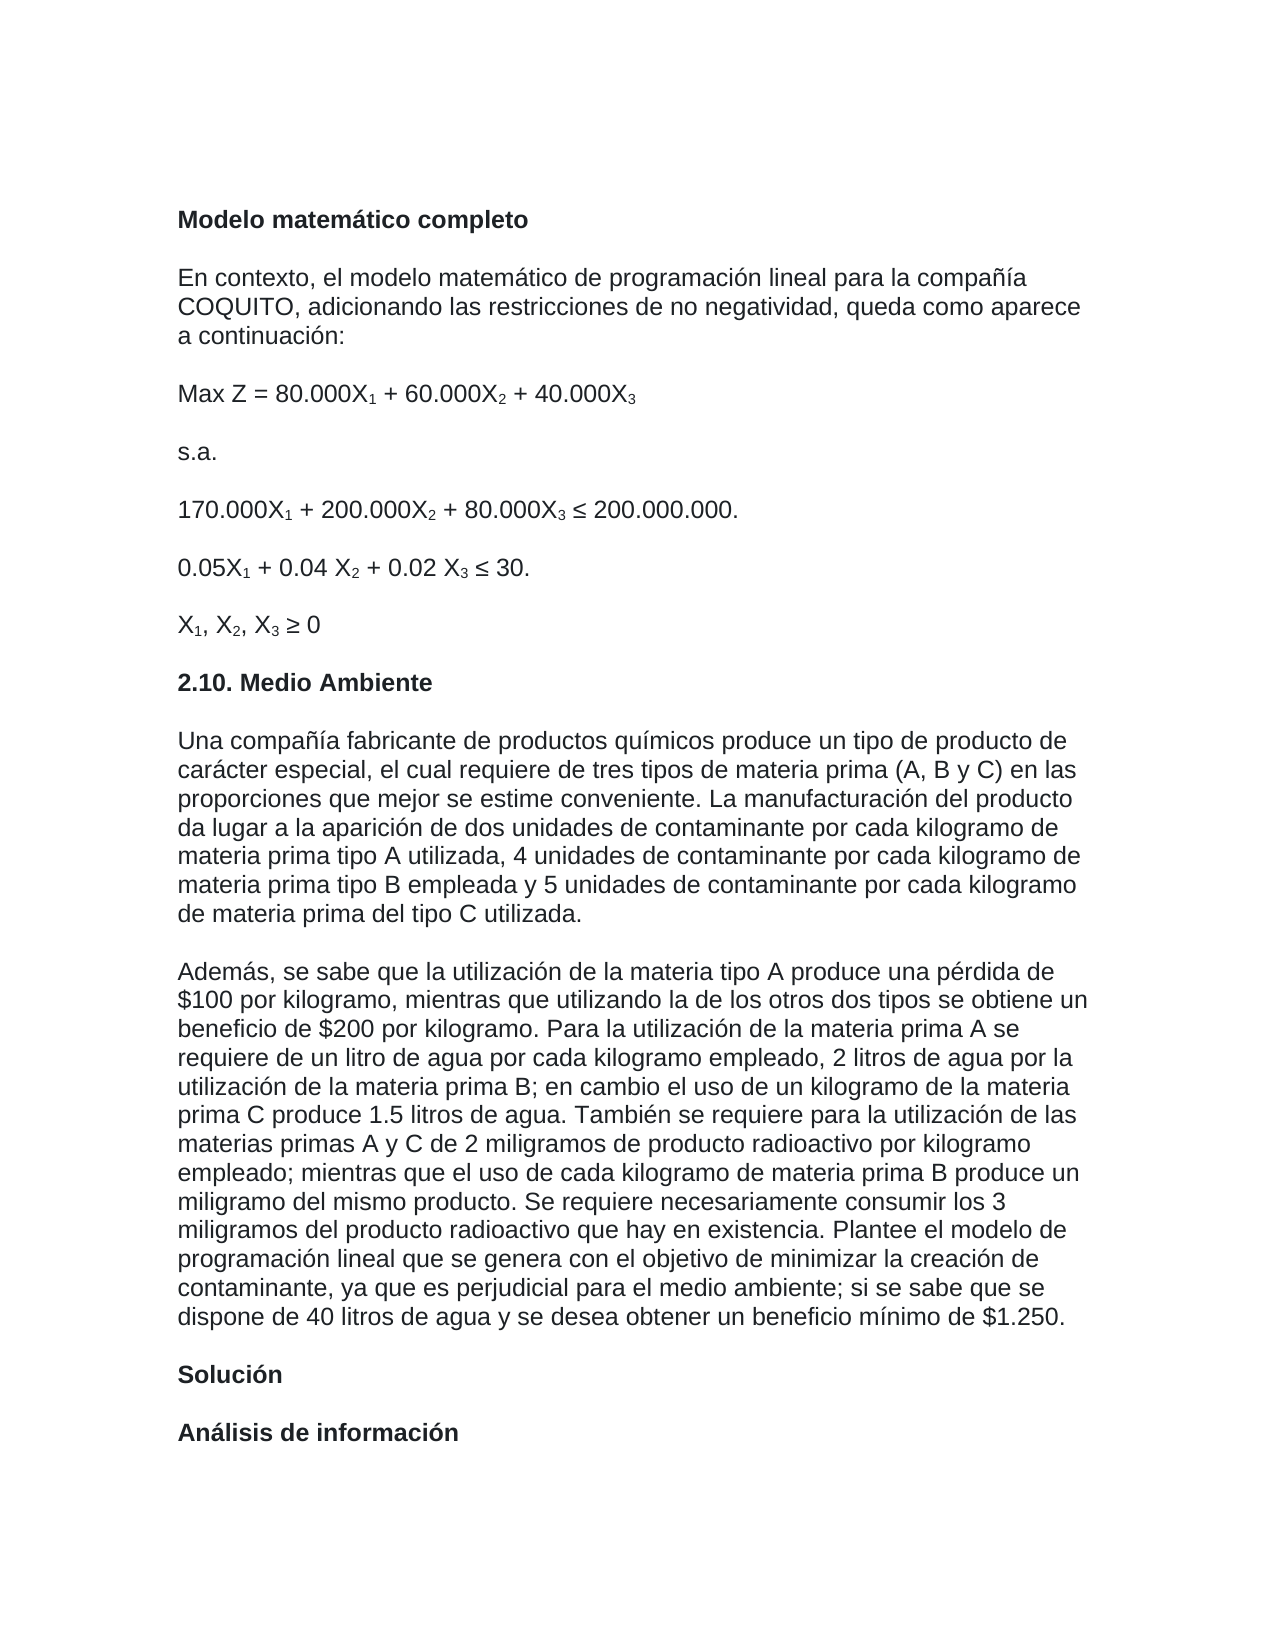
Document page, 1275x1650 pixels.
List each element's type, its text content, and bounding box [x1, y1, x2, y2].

text Además, se sabe que la utilización de la materia tipo A produce una pérdida de $100 por kilogramo, mientras que utilizando la de los otros dos tipos se obtiene un beneficio de $200 por kilogramo. Para la utilización de la materia prima A se requiere de un litro de agua por cada kilogramo empleado, 2 litros de agua por la utilización de la materia prima B; en cambio el uso de un kilogramo de la materia prima C produce 1.5 litros de agua. También se requiere para la utilización de las materias primas A y C de 2 miligramos de producto radioactivo por kilogramo empleado; mientras que el uso de cada kilogramo de materia prima B produce un miligramo del mismo producto. Se requiere necesariamente consumir los 3 miligramos del producto radioactivo que hay en existencia. Plantee el modelo de programación lineal que se genera con el objetivo de minimizar la creación de contaminante, ya que es perjudicial para el medio ambiente; si se sabe que se dispone de 40 litros de agua y se desea obtener un beneficio mínimo de $1.250. [177, 957, 1098, 1331]
text 2.10. Medio Ambiente [177, 668, 1098, 697]
text 0.05X1 + 0.04 X2 + 0.02 X3 ≤ 30. [177, 553, 1098, 581]
text Análisis de información [177, 1418, 1098, 1446]
text Solución [177, 1360, 1098, 1388]
text s.a. [177, 437, 1098, 466]
text 170.000X1 + 200.000X2 + 80.000X3 ≤ 200.000.000. [177, 495, 1098, 523]
text En contexto, el modelo matemático de programación lineal para la compañía COQUITO, adicionando las restricciones de no negatividad, queda como aparece a continuación: [177, 263, 1098, 350]
text Modelo matemático completo [177, 206, 1098, 234]
text Max Z = 80.000X1 + 60.000X2 + 40.000X3 [177, 379, 1098, 408]
text X1, X2, X3 ≥ 0 [177, 611, 1098, 639]
text Una compañía fabricante de productos químicos produce un tipo de producto de carácter especial, el cual requiere de tres tipos de materia prima (A, B y C) en las proporciones que mejor se estime conveniente. La manufacturación del producto da lugar a la aparición de dos unidades de contaminante por cada kilogramo de materia prima tipo A utilizada, 4 unidades de contaminante por cada kilogramo de materia prima tipo B empleada y 5 unidades de contaminante por cada kilogramo de materia prima del tipo C utilizada. [177, 726, 1098, 928]
